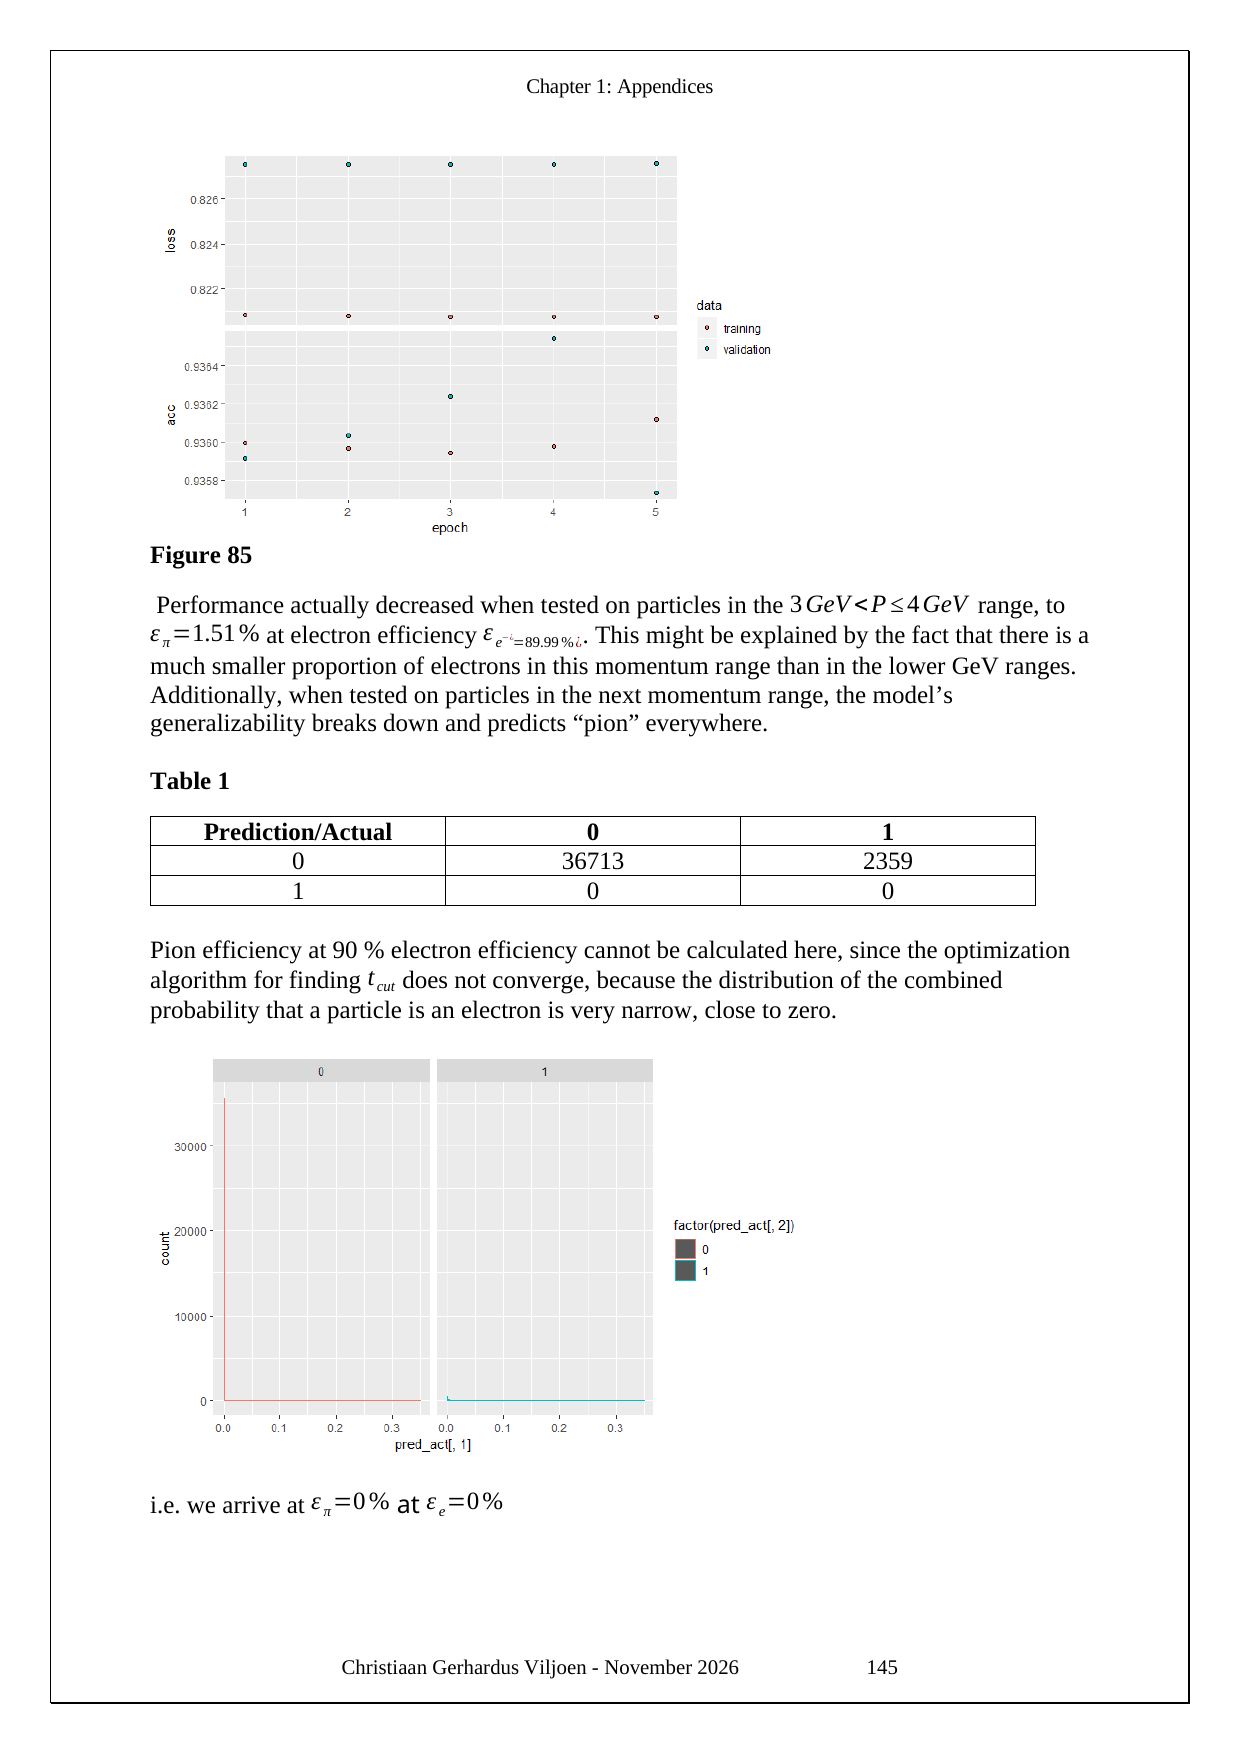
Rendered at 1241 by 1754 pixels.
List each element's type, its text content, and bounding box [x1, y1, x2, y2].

text Performance actually decreased when tested on particles in the range, to at electron efficiency . This might be explained by the fact that there is a much smaller proportion of electrons in this momentum range than in the lower GeV ranges. Additionally, when tested on particles in the next momentum range, the model’s generalizability breaks down and predicts “pion” everywhere. [150, 590, 1089, 737]
picture [150, 1052, 808, 1458]
table_header Prediction/Actual [151, 817, 445, 845]
table_cell 36713 [446, 846, 740, 875]
picture [150, 150, 783, 541]
table_cell 2359 [741, 846, 1035, 875]
text Pion efficiency at 90 % electron efficiency cannot be calculated here, since the optimization algorithm for finding does not converge, because the distribution of the combined probability that a particle is an electron is very narrow, close to zero. [150, 935, 1089, 1024]
table_cell 0 [446, 876, 740, 905]
table_header 1 [741, 817, 1035, 845]
table_cell 1 [151, 876, 445, 905]
text i.e. we arrive at at [150, 1487, 1089, 1521]
table_cell 0 [741, 876, 1035, 905]
table_header 0 [446, 817, 740, 845]
table_cell 0 [151, 846, 445, 875]
